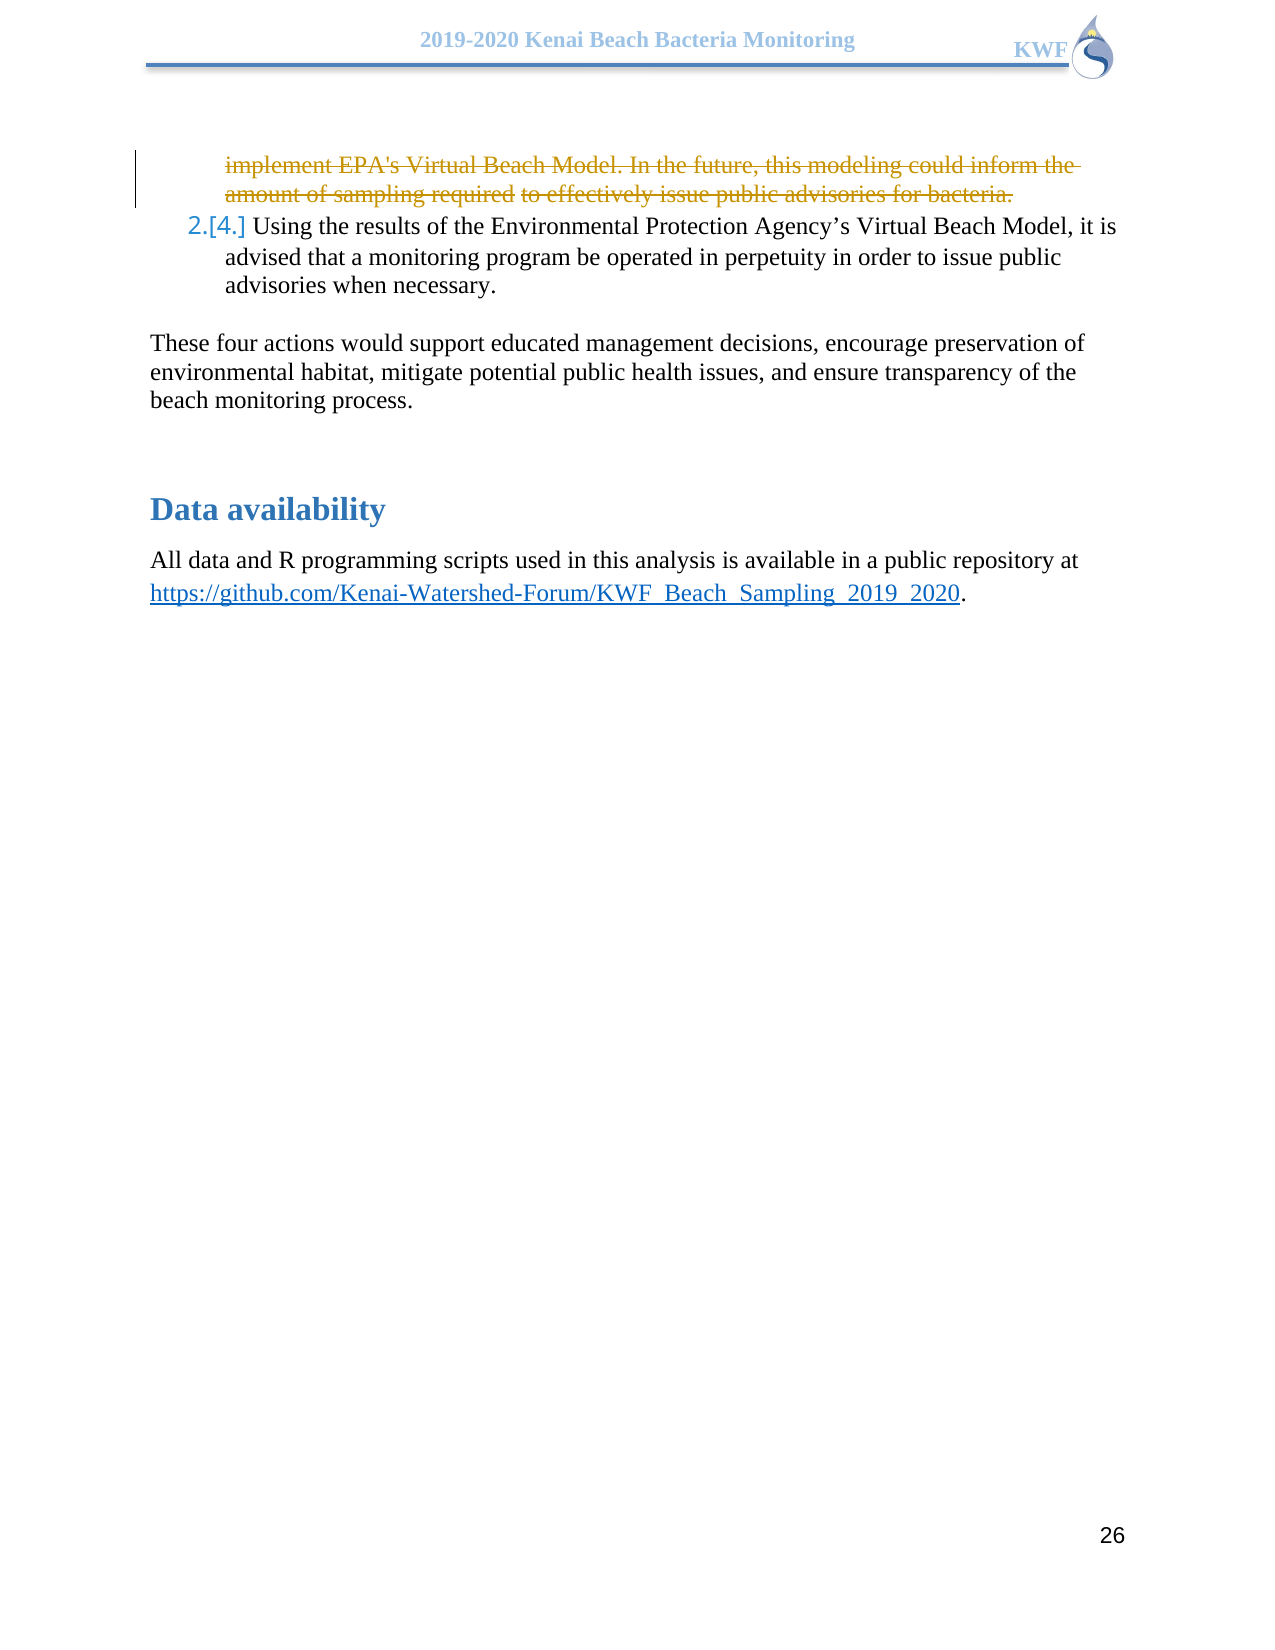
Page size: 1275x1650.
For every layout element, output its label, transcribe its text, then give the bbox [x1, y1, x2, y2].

list Using the results of the Environmental Protection Agency’s Virtual Beach Model, it is advised that a monitoring program be operated in perpetuity in order to issue public advisories when necessary. [187, 207, 1125, 299]
text These four actions would support educated management decisions, encourage preservation of environmental habitat, mitigate potential public health issues, and ensure transparency of the beach monitoring process. [150, 328, 1125, 414]
text All data and R programming scripts used in this analysis is available in a public repository at https://github.com/Kenai-Watershed-Forum/KWF_Beach_Sampling_2019_2020. [150, 545, 1125, 607]
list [187, 150, 1125, 207]
picture [1069, 13, 1118, 79]
subtitle Data availability [150, 489, 1125, 527]
